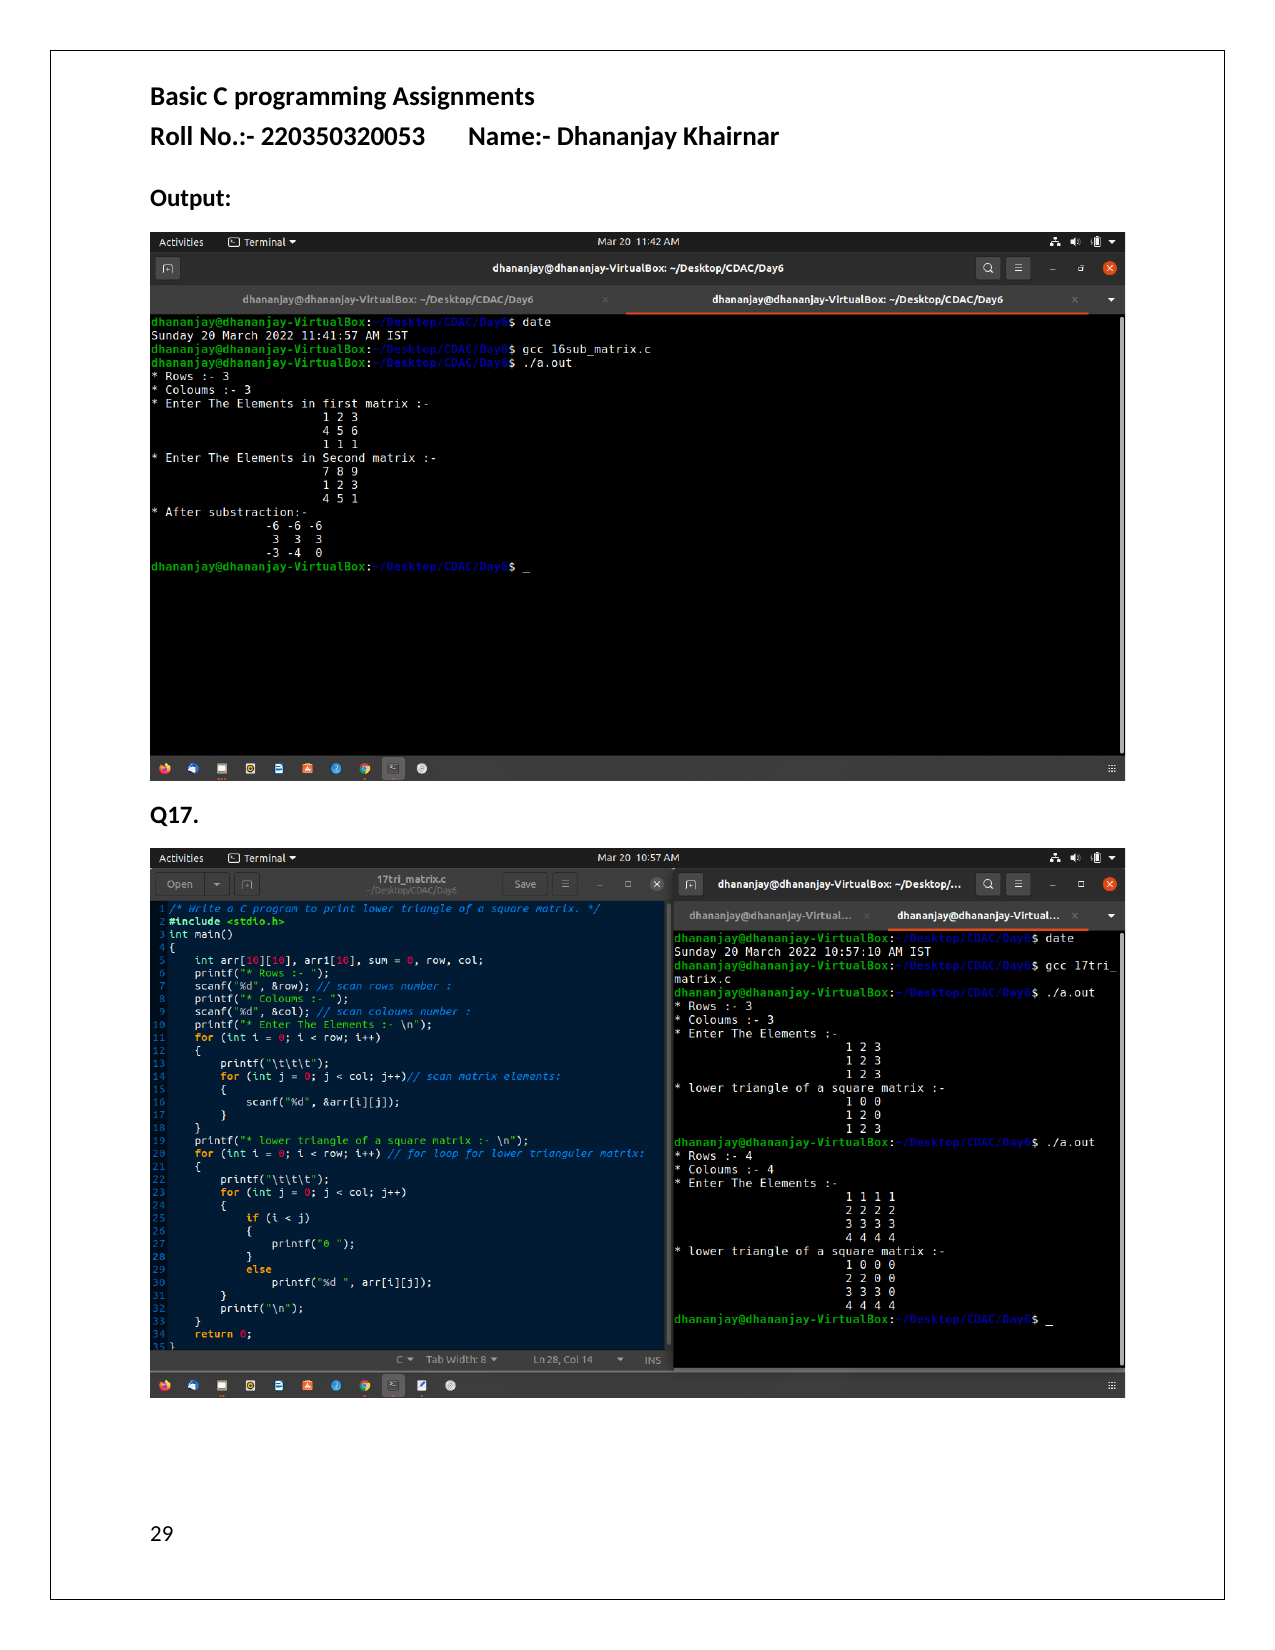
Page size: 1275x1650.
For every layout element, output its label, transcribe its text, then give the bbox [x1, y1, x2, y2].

picture [150, 848, 1125, 1398]
text Q17. [150, 799, 1125, 830]
text Output: [150, 183, 1125, 213]
picture [150, 232, 1125, 781]
